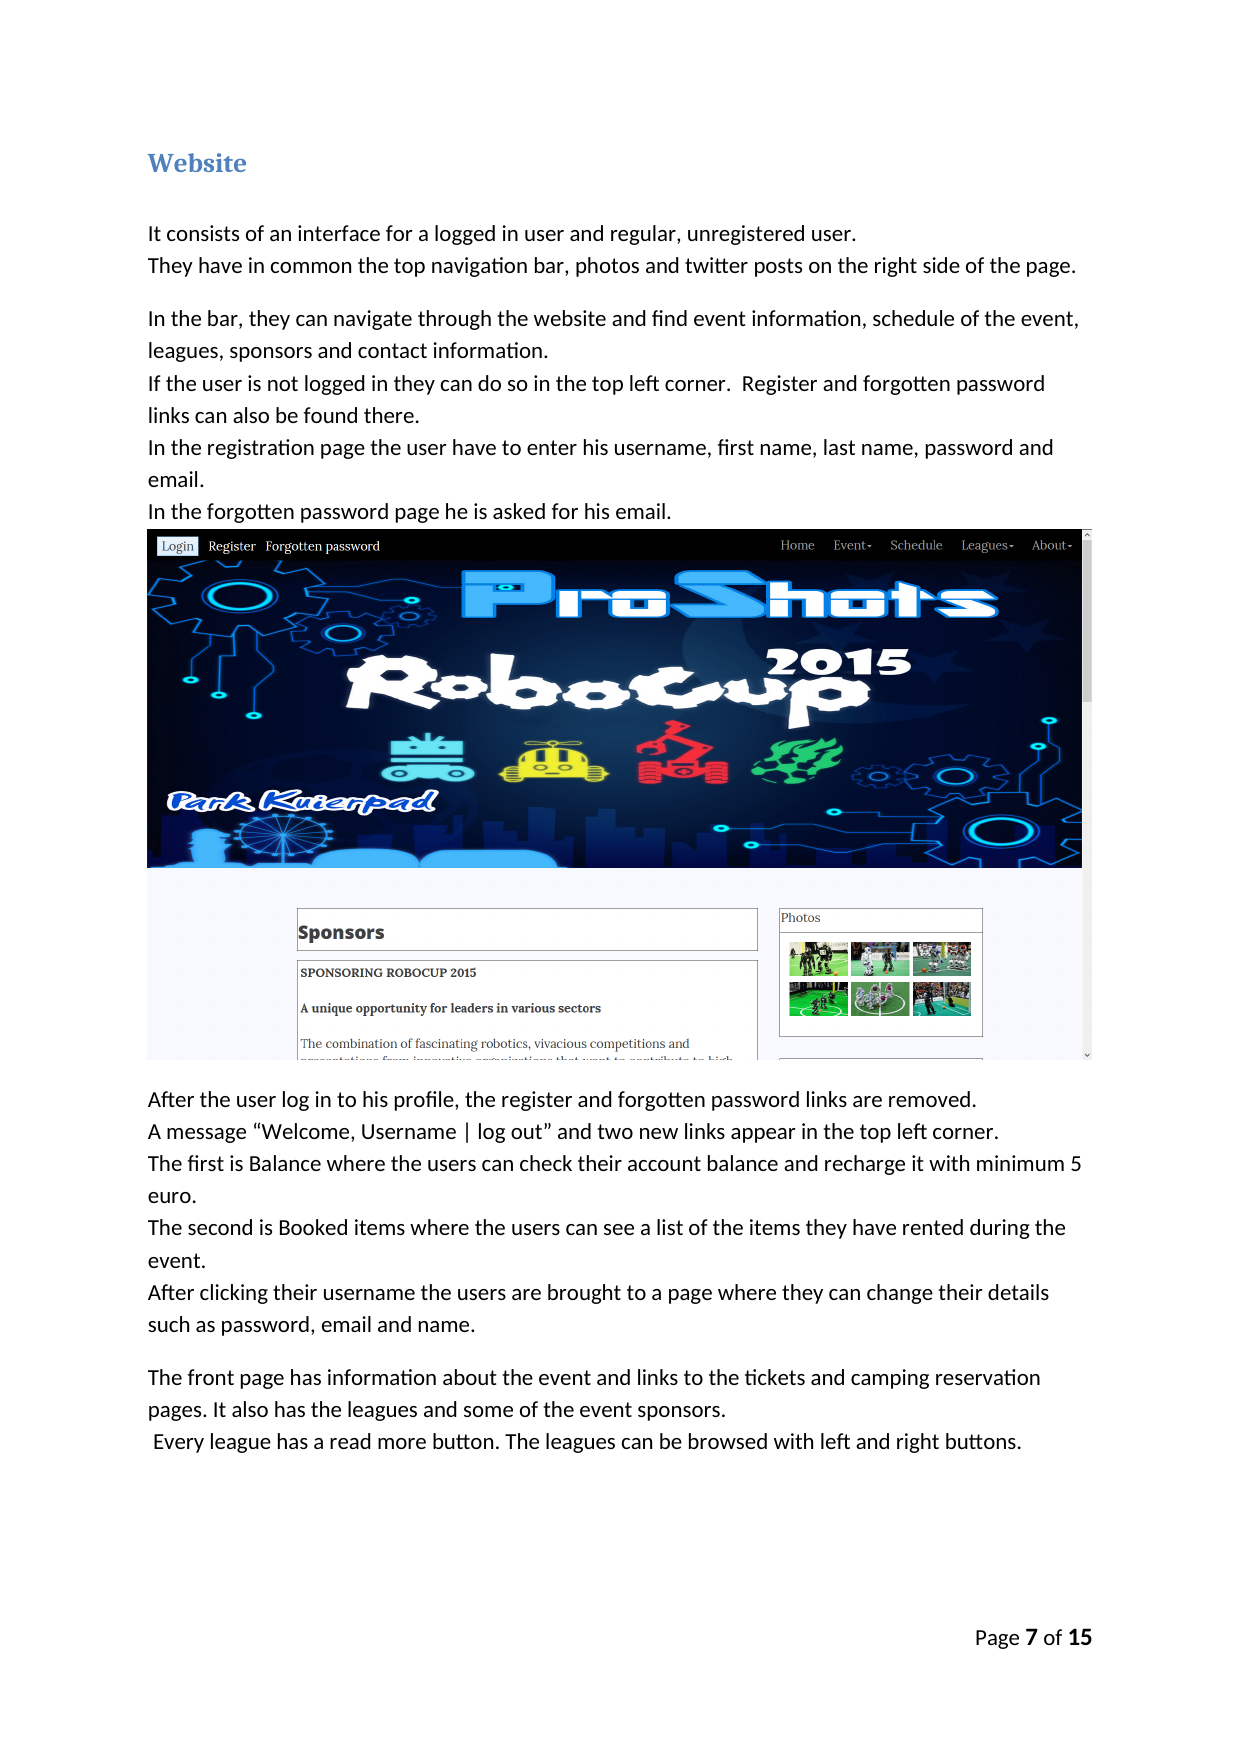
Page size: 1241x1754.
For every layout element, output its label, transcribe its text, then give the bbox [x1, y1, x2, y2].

text The front page has information about the event and links to the tickets and camping reservation pages. It also has the leagues and some of the event sponsors. Every league has a read more button. The leagues can be browsed with left and right buttons. [148, 1363, 1092, 1456]
picture [147, 529, 1092, 1060]
text In the bar, they can navigate through the website and find event information, schedule of the event, leagues, sponsors and contact information. If the user is not logged in they can do so in the top left corner. Register and forgotten password links can also be found there. In the registration page the user have to enter his username, first name, last name, password and email. In the forgotten password page he is asked for his email. [148, 304, 1092, 529]
text It consists of an interface for a logged in user and regular, unregistered user. They have in common the top navigation bar, photos and twitter posts on the right side of the page. [148, 219, 1092, 279]
subtitle Website [148, 148, 1092, 214]
text After the user log in to his profile, the register and forgotten password links are removed. A message “Welcome, Username | log out” and two new links appear in the top left corner. The first is Balance where the users can check their account balance and recharge it with minimum 5 euro. The second is Booked items where the users can see a list of the items they have rented during the event. After clicking their username the users are brought to a page where they can change their details such as password, email and name. [148, 1085, 1092, 1338]
